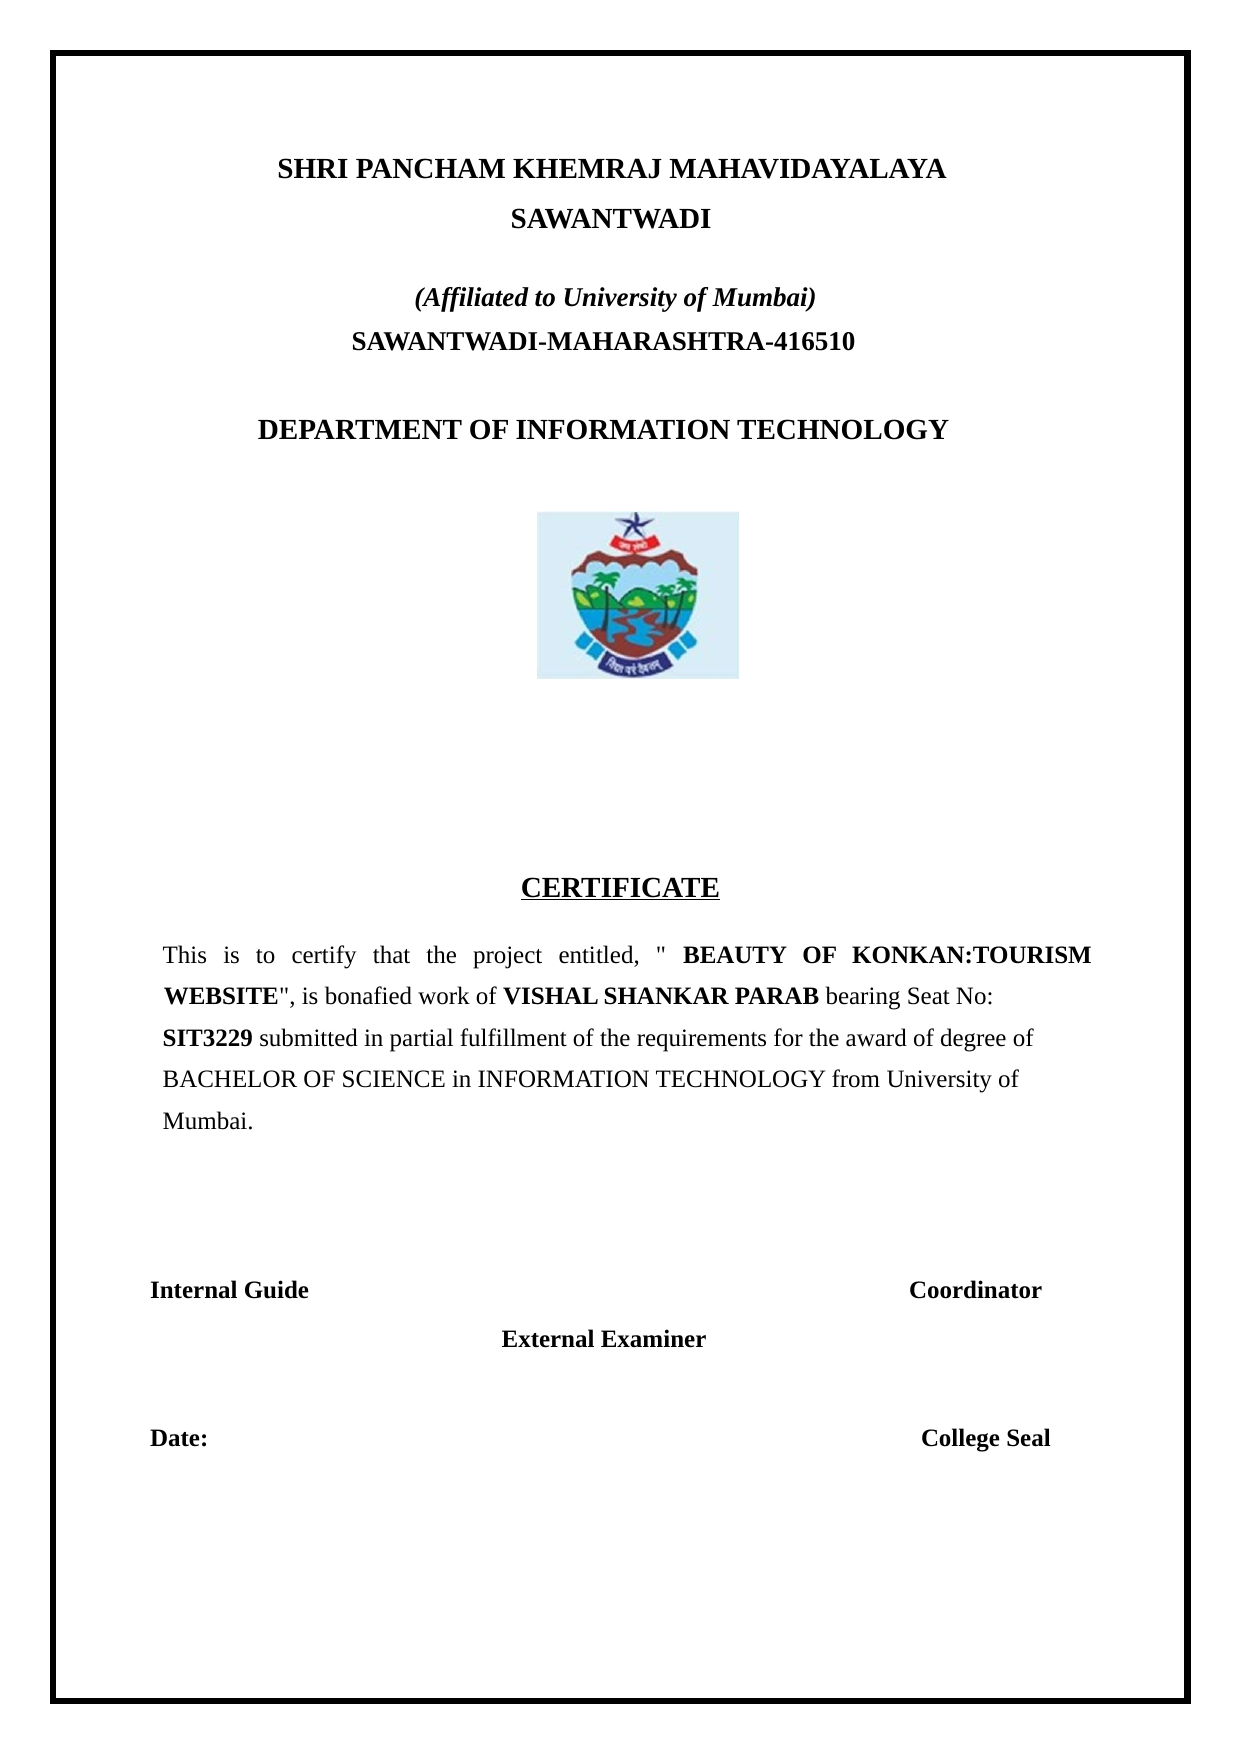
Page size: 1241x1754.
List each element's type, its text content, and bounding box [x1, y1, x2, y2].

text BACHELOR OF SCIENCE in INFORMATION TECHNOLOGY from University of [162, 1064, 1092, 1093]
text Internal Guide Coordinator [150, 1276, 1055, 1304]
text SIT3229 submitted in partial fulfillment of the requirements for the award of degree of [162, 1023, 1092, 1052]
text (Affiliated to University of Mumbai) [150, 281, 1081, 312]
text Date: College Seal [150, 1423, 1055, 1452]
text SAWANTWADI-MAHARASHTRA-416510 [150, 325, 1057, 356]
picture [536, 511, 740, 679]
subtitle SHRI PANCHAM KHEMRAJ MAHAVIDAYALAYA SAWANTWADI [277, 152, 1090, 234]
subtitle DEPARTMENT OF INFORMATION TECHNOLOGY [172, 412, 1035, 445]
text This is to certify that the project entitled, " BEAUTY OF KONKAN:TOURISM WEBSITE", is bonafied work of VISHAL SHANKAR PARAB bearing Seat No: [162, 940, 1092, 1010]
text CERTIFICATE [150, 870, 1091, 903]
text External Examiner [150, 1324, 1057, 1353]
text Mumbai. [162, 1106, 1092, 1134]
